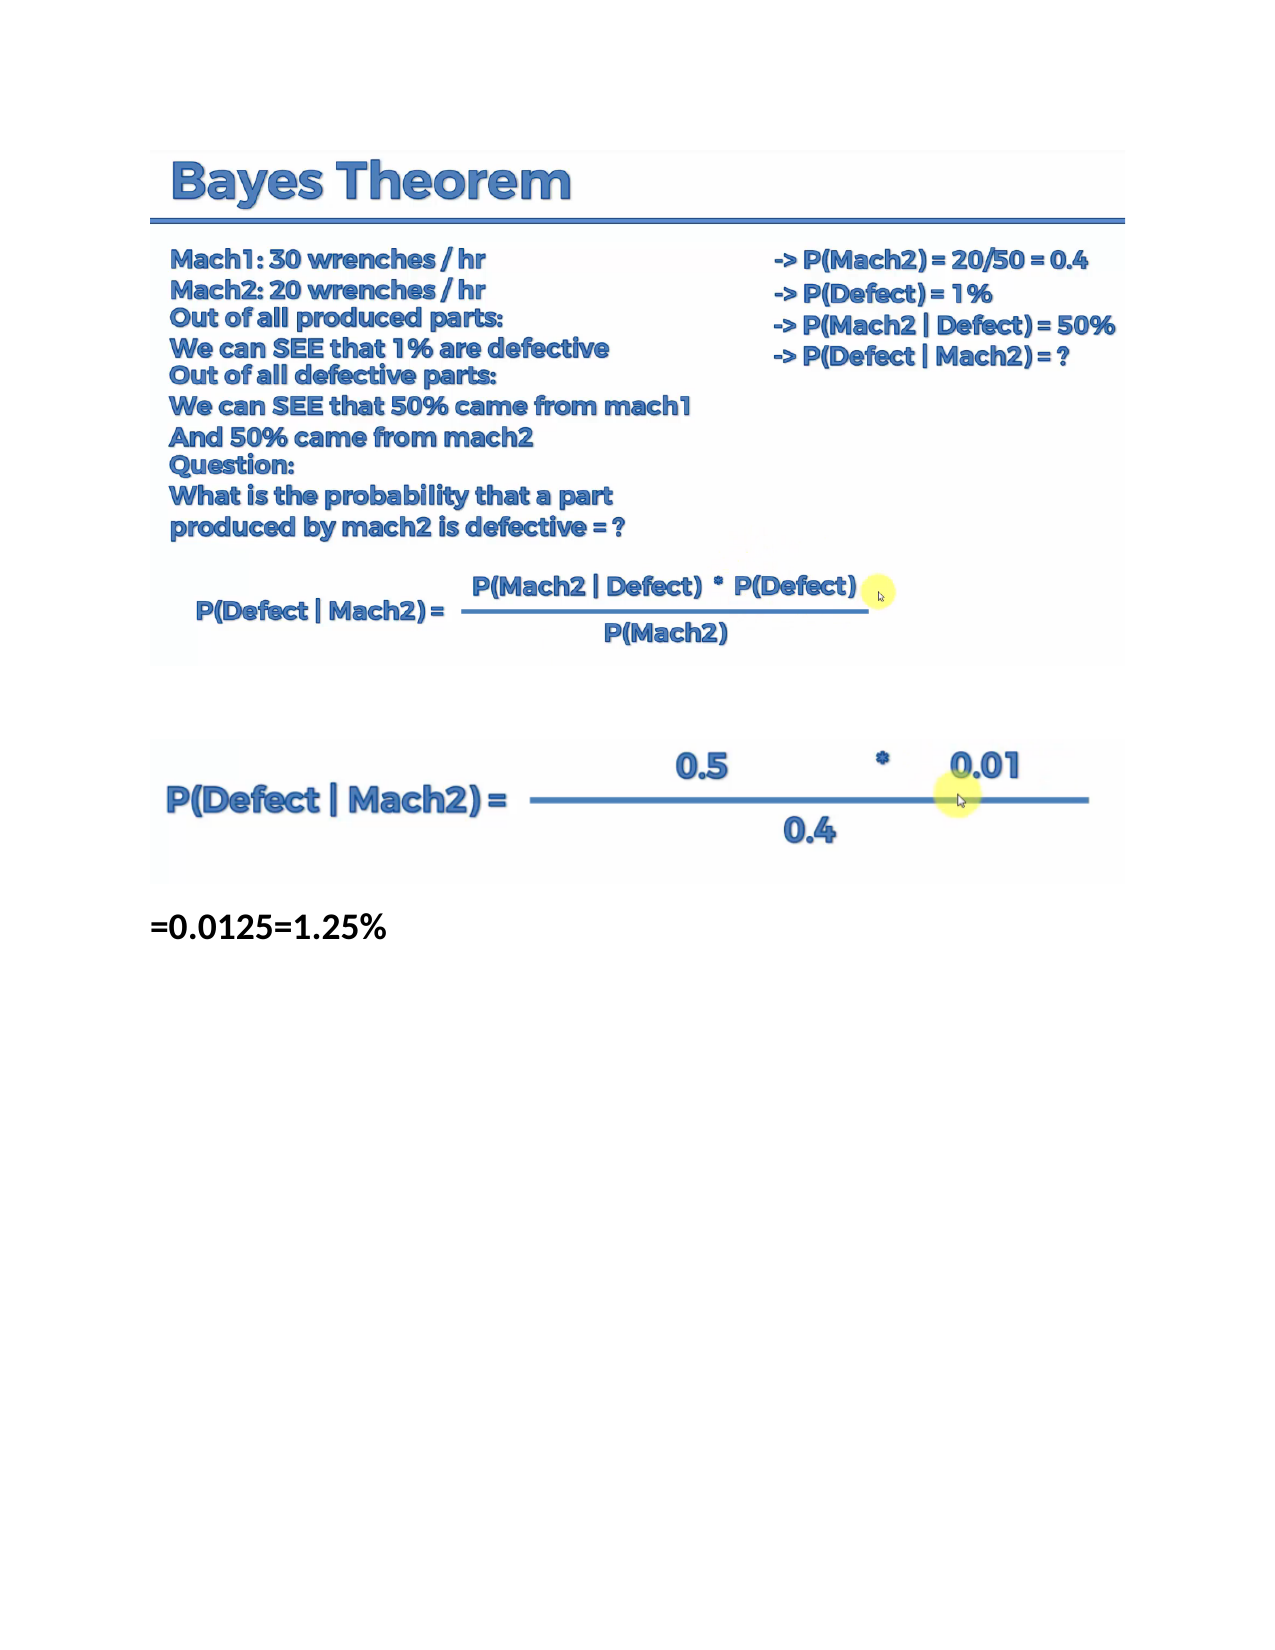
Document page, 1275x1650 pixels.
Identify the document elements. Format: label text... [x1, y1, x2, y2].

picture [150, 739, 1125, 884]
picture [150, 150, 1125, 666]
text =0.0125=1.25% [150, 903, 1125, 949]
